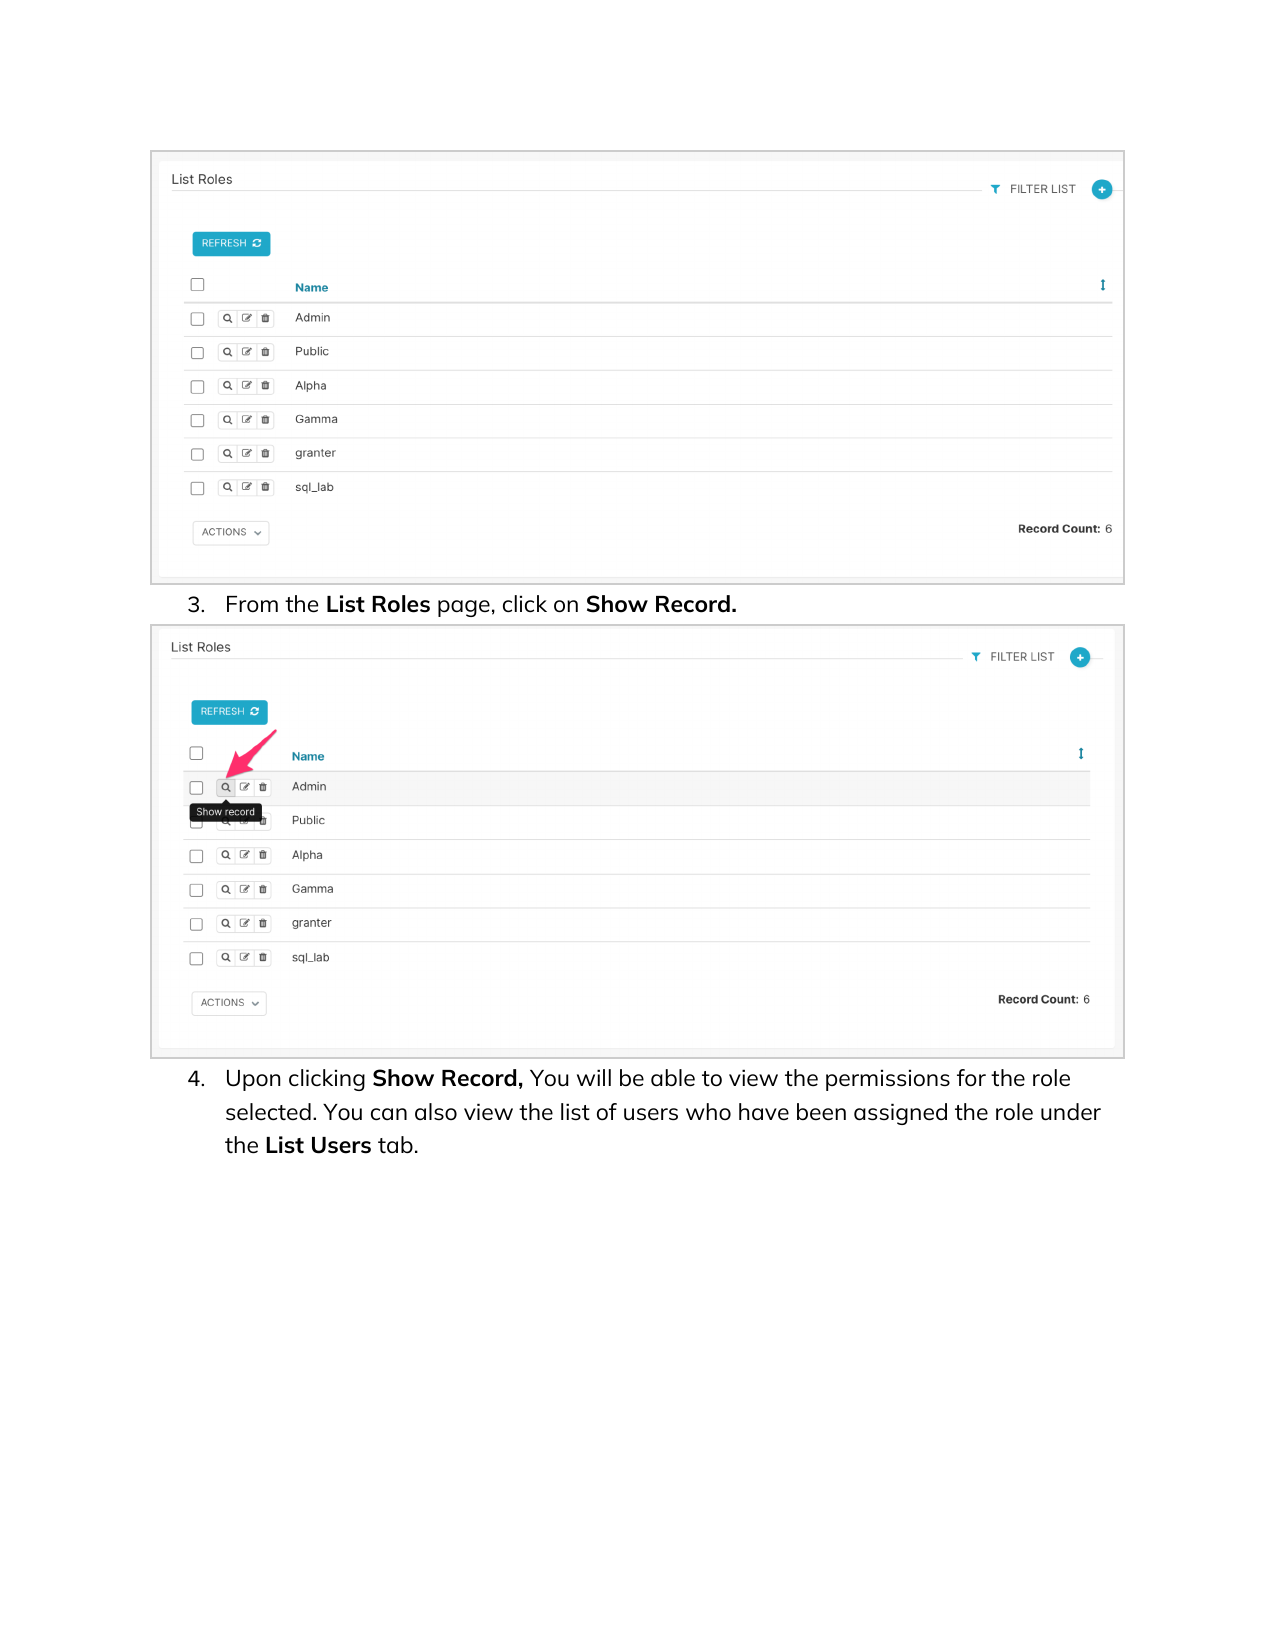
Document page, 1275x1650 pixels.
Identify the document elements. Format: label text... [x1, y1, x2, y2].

picture [152, 626, 1123, 1057]
picture [152, 152, 1123, 583]
list Upon clicking Show Record, You will be able to view the permissions for the role selected. You can also view the list of users who have been assigned the role under the List Users tab. [187, 1063, 1125, 1159]
list From the List Roles page, click on Show Record. [187, 589, 1125, 619]
